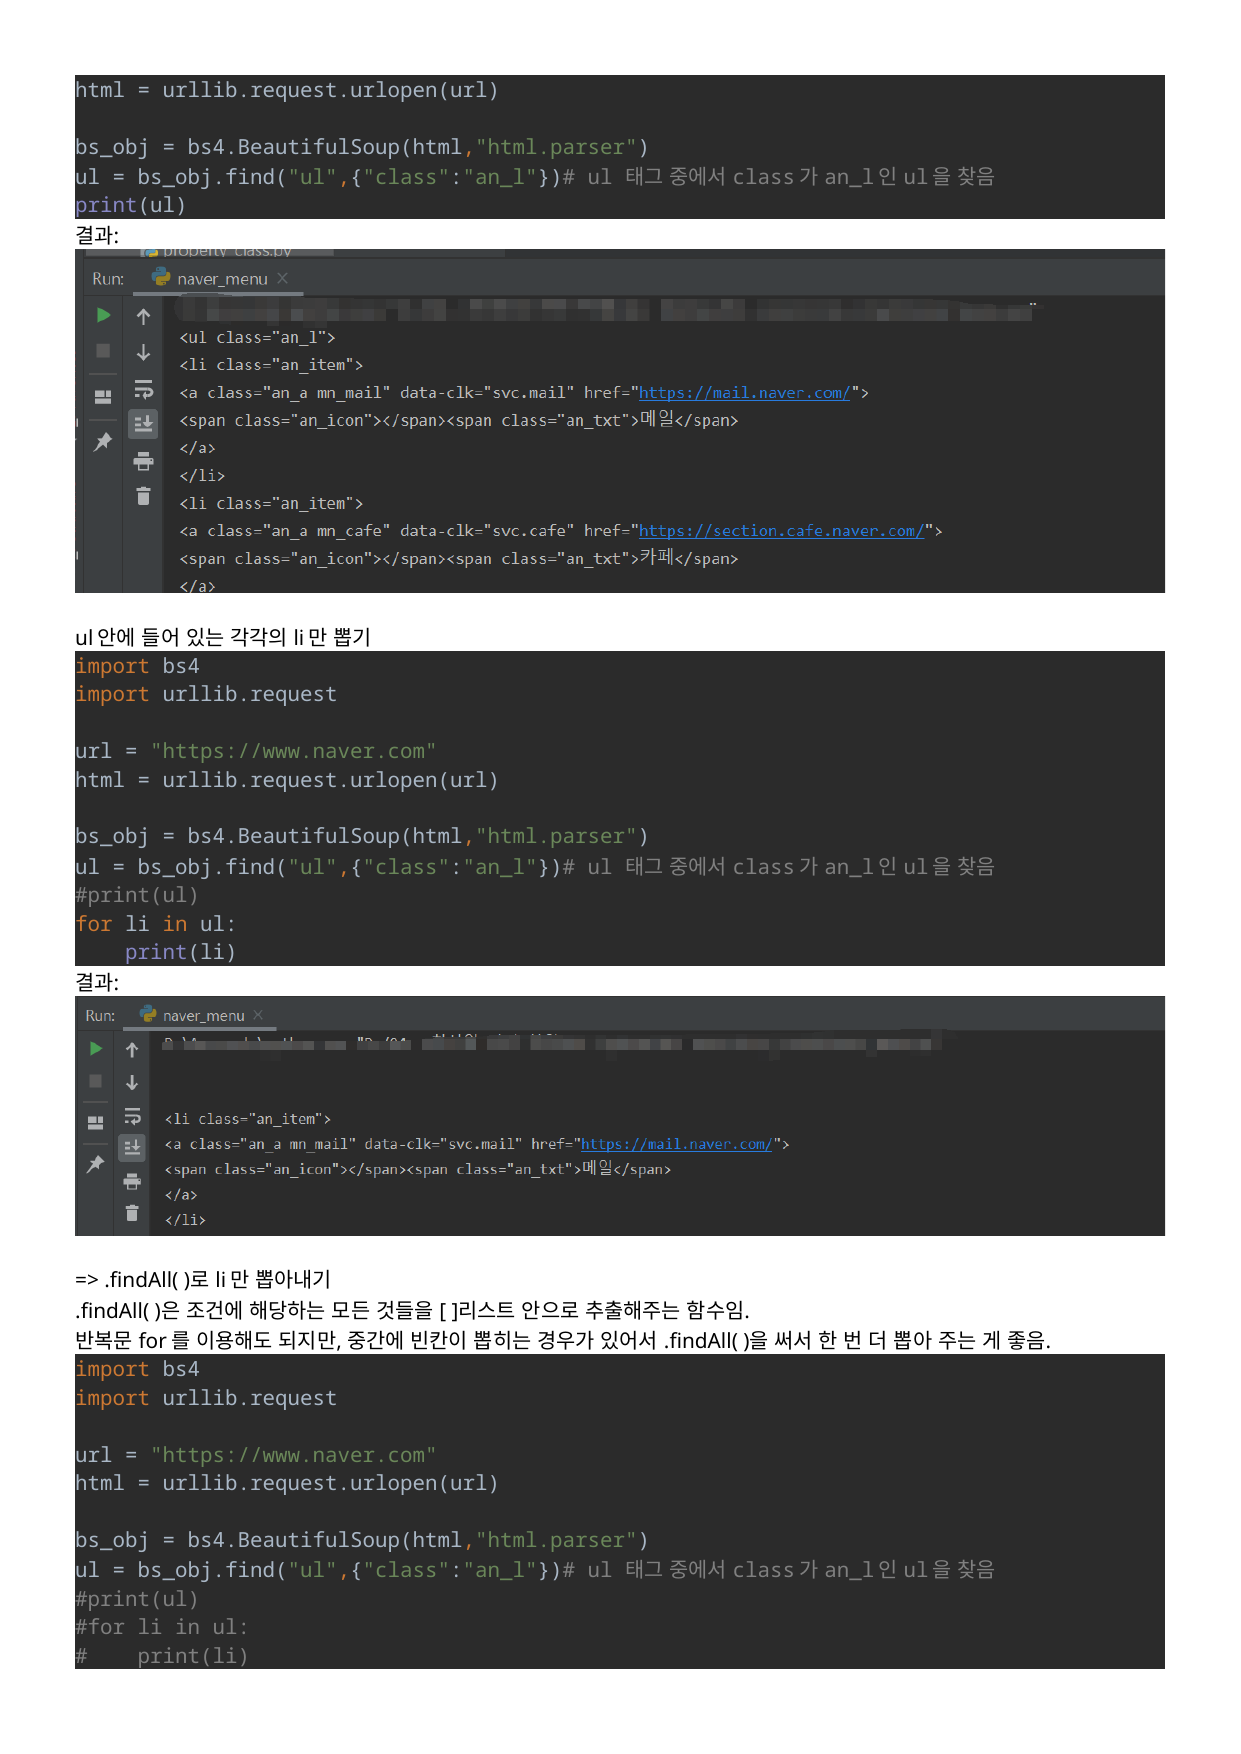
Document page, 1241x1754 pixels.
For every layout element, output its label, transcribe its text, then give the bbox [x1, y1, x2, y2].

text 반복문 for를 이용해도 되지만, 중간에 빈칸이 뽑히는 경우가 있어서 .findAll( )을 써서 한 번 더 뽑아 주는 게 좋음. [75, 1324, 1165, 1354]
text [75, 1354, 1165, 1669]
text .findAll( )은 조건에 해당하는 모든 것들을 [ ]리스트 안으로 추출해주는 함수임. [75, 1294, 1165, 1324]
text 결과: [75, 966, 1165, 996]
text ul안에 들어 있는 각각의 li만 뽑기 [75, 621, 1165, 651]
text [75, 75, 1165, 219]
text import bs4 import urllib.request url = "https://www.naver.com" html = urllib.request.urlopen(url) bs_obj = bs4.BeautifulSoup(html,"html.parser") ul = bs_obj.find("ul",{"class":"an_l"})# ul 태그 중에서 class가 an_l인 ul을 찾음 #print(ul) for li in ul: print(li) [75, 651, 1165, 966]
text 결과: [75, 219, 1165, 249]
text => .findAll( )로 li만 뽑아내기 [75, 1263, 1165, 1294]
picture [75, 249, 1166, 593]
picture [75, 996, 1166, 1236]
